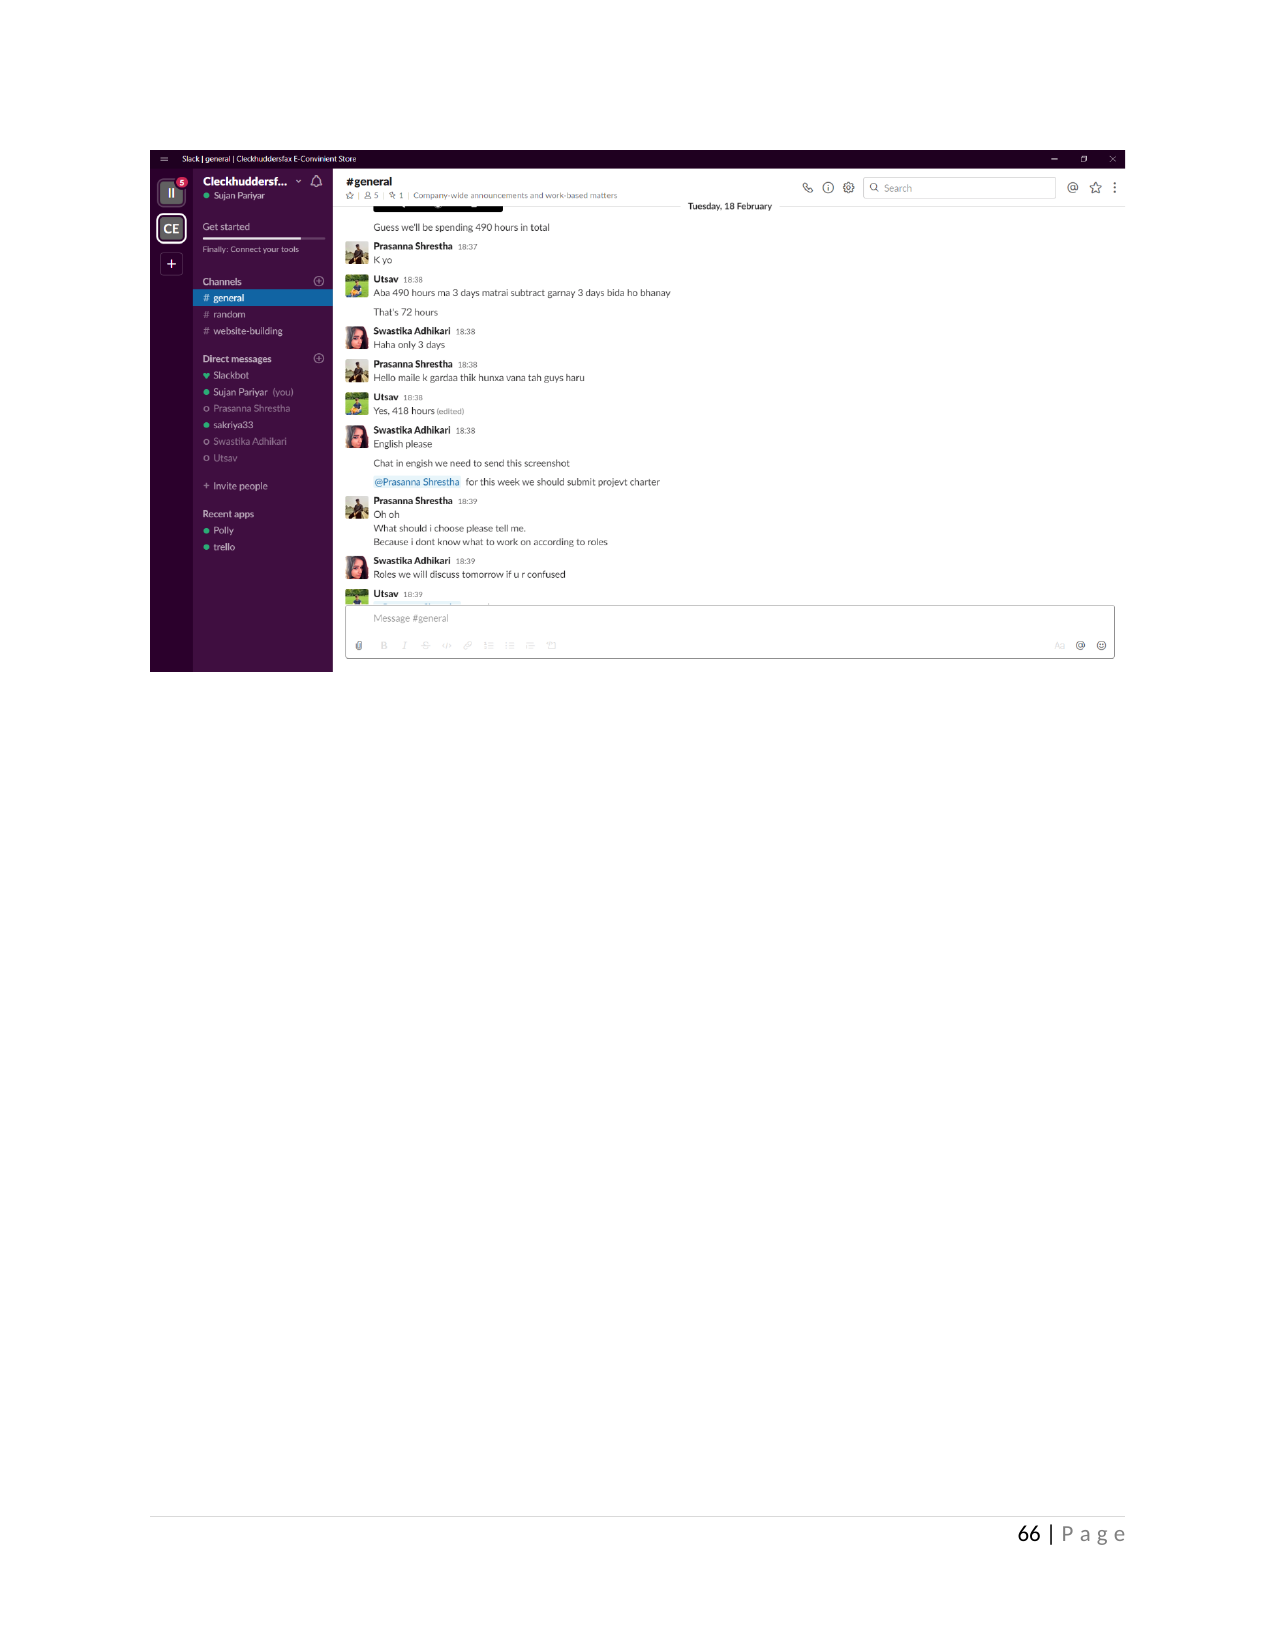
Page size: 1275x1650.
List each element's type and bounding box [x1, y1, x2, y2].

picture [150, 150, 1125, 672]
